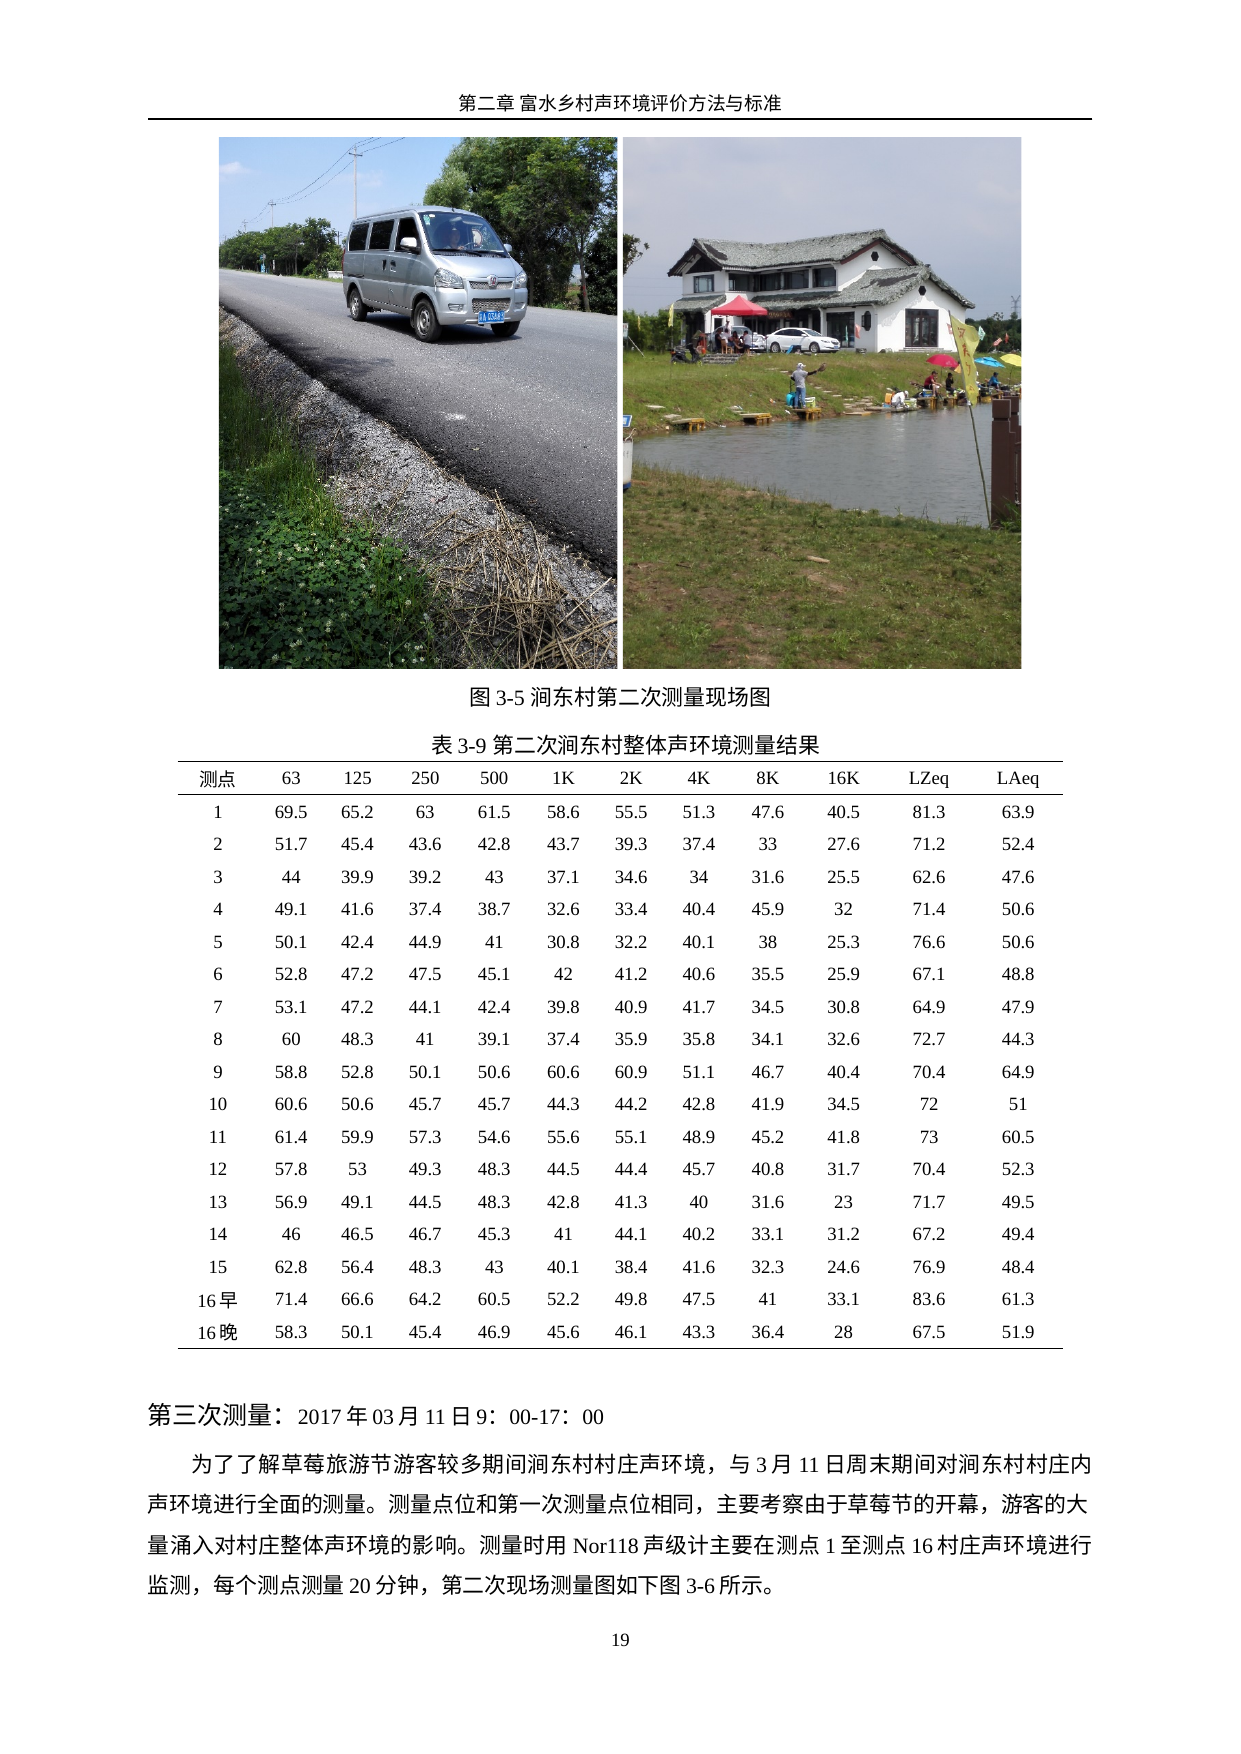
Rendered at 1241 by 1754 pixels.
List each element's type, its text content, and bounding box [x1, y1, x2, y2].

table_cell 43 [460, 860, 529, 893]
table_cell 41.6 [324, 893, 390, 925]
table_cell 46.9 [460, 1315, 529, 1348]
table_cell 44.1 [598, 1218, 664, 1250]
table_cell 33 [733, 828, 802, 860]
table_cell 49.4 [973, 1218, 1063, 1250]
table_cell 56.9 [258, 1185, 324, 1218]
table_cell 53.1 [258, 990, 324, 1023]
table_cell 32.6 [802, 1023, 884, 1055]
table_cell 66.6 [324, 1283, 390, 1315]
table_cell 38.7 [460, 893, 529, 925]
table_cell 62.8 [258, 1250, 324, 1283]
table_header 250 [390, 762, 459, 794]
table_cell 1 [178, 795, 258, 828]
table_cell 34.6 [598, 860, 664, 893]
table_cell 45.4 [324, 828, 390, 860]
table_header 63 [258, 762, 324, 794]
table_cell 2 [178, 828, 258, 860]
table_cell 31.6 [733, 1185, 802, 1218]
table_cell 32.3 [733, 1250, 802, 1283]
table_cell 56.4 [324, 1250, 390, 1283]
table_cell 67.1 [884, 958, 973, 990]
table_cell 39.1 [460, 1023, 529, 1055]
table_cell 42.4 [460, 990, 529, 1023]
table_cell 38 [733, 925, 802, 958]
table_cell 48.3 [460, 1185, 529, 1218]
table_cell 65.2 [324, 795, 390, 828]
table_cell 10 [178, 1088, 258, 1120]
table_cell 71.2 [884, 828, 973, 860]
table_cell 50.6 [324, 1088, 390, 1120]
table_cell 60 [258, 1023, 324, 1055]
table_cell 58.3 [258, 1315, 324, 1348]
table_cell 40.4 [664, 893, 733, 925]
table_cell 32 [802, 893, 884, 925]
table_cell 9 [178, 1055, 258, 1088]
text 为了了解草莓旅游节游客较多期间涧东村村庄声环境，与3月11日周末期间对涧东村村庄内声环境进行全面的测量。测量点位和第一次测量点位相同，主要考察由于草莓节的开幕，游客的大量涌入对村庄整体声环境的影响。测量时用Nor118声级计主要在测点1至测点16村庄声环境进行监测，每个测点测量20分钟，第二次现场测量图如下图3-6所示。 [148, 1446, 1092, 1601]
table_cell 46.5 [324, 1218, 390, 1250]
table_cell 40.8 [733, 1153, 802, 1185]
table_cell 44.3 [973, 1023, 1063, 1055]
table_cell 60.5 [460, 1283, 529, 1315]
table_cell 63.9 [973, 795, 1063, 828]
table_cell 55.1 [598, 1120, 664, 1153]
table_cell 31.6 [733, 860, 802, 893]
table_cell 41 [529, 1218, 598, 1250]
table_cell 25.3 [802, 925, 884, 958]
table_cell 50.6 [973, 893, 1063, 925]
table_cell 71.7 [884, 1185, 973, 1218]
table_cell 37.4 [529, 1023, 598, 1055]
table_cell 51 [973, 1088, 1063, 1120]
table_cell 48.8 [973, 958, 1063, 990]
table_cell 6 [178, 958, 258, 990]
table_cell 51.9 [973, 1315, 1063, 1348]
table_cell 52.3 [973, 1153, 1063, 1185]
table_cell 39.3 [598, 828, 664, 860]
table_cell 41.6 [664, 1250, 733, 1283]
table_cell 40.4 [802, 1055, 884, 1088]
table_cell 41.3 [598, 1185, 664, 1218]
table_cell 40.2 [664, 1218, 733, 1250]
table_cell 35.9 [598, 1023, 664, 1055]
table_cell 51.7 [258, 828, 324, 860]
table_cell 12 [178, 1153, 258, 1185]
table_cell 11 [178, 1120, 258, 1153]
table_cell 37.4 [664, 828, 733, 860]
table_cell 45.7 [390, 1088, 459, 1120]
table_cell 49.1 [324, 1185, 390, 1218]
table_cell 31.2 [802, 1218, 884, 1250]
table_cell 48.3 [324, 1023, 390, 1055]
table_cell 55.6 [529, 1120, 598, 1153]
table_cell 41.7 [664, 990, 733, 1023]
picture [622, 137, 1022, 669]
table_cell 60.6 [529, 1055, 598, 1088]
table_cell 34 [664, 860, 733, 893]
table_cell 69.5 [258, 795, 324, 828]
table_cell 45.2 [733, 1120, 802, 1153]
table_cell 62.6 [884, 860, 973, 893]
table_cell 45.6 [529, 1315, 598, 1348]
table_cell 23 [802, 1185, 884, 1218]
table_cell 52.8 [324, 1055, 390, 1088]
table_cell 60.6 [258, 1088, 324, 1120]
table_cell 44.1 [390, 990, 459, 1023]
table_cell 58.8 [258, 1055, 324, 1088]
table_cell 42.8 [529, 1185, 598, 1218]
table_cell 14 [178, 1218, 258, 1250]
table_cell 42.8 [460, 828, 529, 860]
table_cell 59.9 [324, 1120, 390, 1153]
table_cell 70.4 [884, 1055, 973, 1088]
table_cell 47.5 [664, 1283, 733, 1315]
table_cell 47.9 [973, 990, 1063, 1023]
table_cell 51.1 [664, 1055, 733, 1088]
table_cell 52.8 [258, 958, 324, 990]
table_cell 44.3 [529, 1088, 598, 1120]
table_cell 32.2 [598, 925, 664, 958]
table_cell 28 [802, 1315, 884, 1348]
table_cell 32.6 [529, 893, 598, 925]
table_cell 36.4 [733, 1315, 802, 1348]
table_cell 40.9 [598, 990, 664, 1023]
table_cell 76.6 [884, 925, 973, 958]
table_cell 83.6 [884, 1283, 973, 1315]
table_cell 35.5 [733, 958, 802, 990]
table_cell 27.6 [802, 828, 884, 860]
table_cell 55.5 [598, 795, 664, 828]
table_cell 71.4 [884, 893, 973, 925]
table_cell 57.8 [258, 1153, 324, 1185]
table_cell 42 [529, 958, 598, 990]
table_cell 39.2 [390, 860, 459, 893]
table_cell 33.1 [733, 1218, 802, 1250]
picture [218, 137, 618, 669]
table_cell 41 [390, 1023, 459, 1055]
table_cell 37.4 [390, 893, 459, 925]
table_cell 5 [178, 925, 258, 958]
table_cell 60.9 [598, 1055, 664, 1088]
table_cell 63 [390, 795, 459, 828]
table_cell 33.1 [802, 1283, 884, 1315]
table_header LZeq [884, 762, 973, 794]
table_cell 52.4 [973, 828, 1063, 860]
text 表3-9 第二次涧东村整体声环境测量结果 [148, 728, 1092, 761]
table_header 4K [664, 762, 733, 794]
table_cell 40 [664, 1185, 733, 1218]
table_cell 50.1 [258, 925, 324, 958]
table_cell 43.7 [529, 828, 598, 860]
table_header 2K [598, 762, 664, 794]
table_cell 48.4 [973, 1250, 1063, 1283]
table_cell 48.9 [664, 1120, 733, 1153]
table_header 500 [460, 762, 529, 794]
table_cell 70.4 [884, 1153, 973, 1185]
table_cell 25.5 [802, 860, 884, 893]
table_cell 44.5 [390, 1185, 459, 1218]
table_cell 30.8 [802, 990, 884, 1023]
table_cell 33.4 [598, 893, 664, 925]
table_cell 81.3 [884, 795, 973, 828]
table_cell 45.3 [460, 1218, 529, 1250]
table_cell 49.3 [390, 1153, 459, 1185]
table_cell 46.7 [733, 1055, 802, 1088]
table_cell 46.7 [390, 1218, 459, 1250]
table_cell 16早 [178, 1283, 258, 1315]
table_cell 47.6 [733, 795, 802, 828]
table_cell 35.8 [664, 1023, 733, 1055]
table_cell 73 [884, 1120, 973, 1153]
table_cell 34.5 [802, 1088, 884, 1120]
table_cell 42.8 [664, 1088, 733, 1120]
table_cell 44 [258, 860, 324, 893]
table_cell 39.9 [324, 860, 390, 893]
table_cell 42.4 [324, 925, 390, 958]
table_cell 57.3 [390, 1120, 459, 1153]
table_cell 34.1 [733, 1023, 802, 1055]
table_cell 45.1 [460, 958, 529, 990]
table_header 1K [529, 762, 598, 794]
table_cell 51.3 [664, 795, 733, 828]
table_cell 40.6 [664, 958, 733, 990]
table_cell 39.8 [529, 990, 598, 1023]
table_cell 43 [460, 1250, 529, 1283]
table_cell 37.1 [529, 860, 598, 893]
table_cell 24.6 [802, 1250, 884, 1283]
table_cell 38.4 [598, 1250, 664, 1283]
table_cell 41.8 [802, 1120, 884, 1153]
table_cell 3 [178, 860, 258, 893]
table_cell 53 [324, 1153, 390, 1185]
table_cell 41.9 [733, 1088, 802, 1120]
table_cell 76.9 [884, 1250, 973, 1283]
table_cell 49.5 [973, 1185, 1063, 1218]
table_cell 34.5 [733, 990, 802, 1023]
table_cell 44.9 [390, 925, 459, 958]
table_cell 47.2 [324, 958, 390, 990]
table_cell 44.4 [598, 1153, 664, 1185]
table_cell 15 [178, 1250, 258, 1283]
table_cell 61.3 [973, 1283, 1063, 1315]
table_cell 72.7 [884, 1023, 973, 1055]
table_cell 7 [178, 990, 258, 1023]
table_cell 41.2 [598, 958, 664, 990]
table_cell 64.2 [390, 1283, 459, 1315]
table_cell 47.5 [390, 958, 459, 990]
table_cell 48.3 [390, 1250, 459, 1283]
table_cell 40.5 [802, 795, 884, 828]
table_cell 30.8 [529, 925, 598, 958]
table_header 16K [802, 762, 884, 794]
table_cell 50.6 [460, 1055, 529, 1088]
table_cell 72 [884, 1088, 973, 1120]
table_cell 8 [178, 1023, 258, 1055]
table_cell 61.5 [460, 795, 529, 828]
table_header 125 [324, 762, 390, 794]
table_cell 64.9 [973, 1055, 1063, 1088]
table_cell 45.7 [664, 1153, 733, 1185]
table_cell 47.2 [324, 990, 390, 1023]
table_cell 40.1 [664, 925, 733, 958]
table_cell 40.1 [529, 1250, 598, 1283]
table_cell 71.4 [258, 1283, 324, 1315]
table_cell 47.6 [973, 860, 1063, 893]
table_cell 61.4 [258, 1120, 324, 1153]
table_cell 49.8 [598, 1283, 664, 1315]
table_cell 16晚 [178, 1315, 258, 1348]
text 图3-5 涧东村第二次测量现场图 [148, 679, 1092, 712]
table_cell 44.5 [529, 1153, 598, 1185]
table_cell 48.3 [460, 1153, 529, 1185]
table_cell 50.6 [973, 925, 1063, 958]
table_header 8K [733, 762, 802, 794]
table_cell 49.1 [258, 893, 324, 925]
table_cell 43.6 [390, 828, 459, 860]
table_cell 41 [733, 1283, 802, 1315]
table_cell 31.7 [802, 1153, 884, 1185]
table_cell 41 [460, 925, 529, 958]
table_cell 4 [178, 893, 258, 925]
text 第三次测量：2017年03月11日9：00-17：00 [148, 1381, 1092, 1446]
table_cell 50.1 [324, 1315, 390, 1348]
table_cell 45.9 [733, 893, 802, 925]
table_cell 43.3 [664, 1315, 733, 1348]
table_cell 60.5 [973, 1120, 1063, 1153]
table_cell 50.1 [390, 1055, 459, 1088]
table_cell 67.2 [884, 1218, 973, 1250]
table_cell 46.1 [598, 1315, 664, 1348]
table_cell 54.6 [460, 1120, 529, 1153]
table_cell 64.9 [884, 990, 973, 1023]
table_cell 25.9 [802, 958, 884, 990]
table_cell 46 [258, 1218, 324, 1250]
table_header 测点 [178, 762, 258, 794]
table_cell 67.5 [884, 1315, 973, 1348]
table_cell 45.4 [390, 1315, 459, 1348]
table_cell 44.2 [598, 1088, 664, 1120]
table_header LAeq [973, 762, 1063, 794]
table_cell 45.7 [460, 1088, 529, 1120]
table_cell 13 [178, 1185, 258, 1218]
table_cell 58.6 [529, 795, 598, 828]
table_cell 52.2 [529, 1283, 598, 1315]
